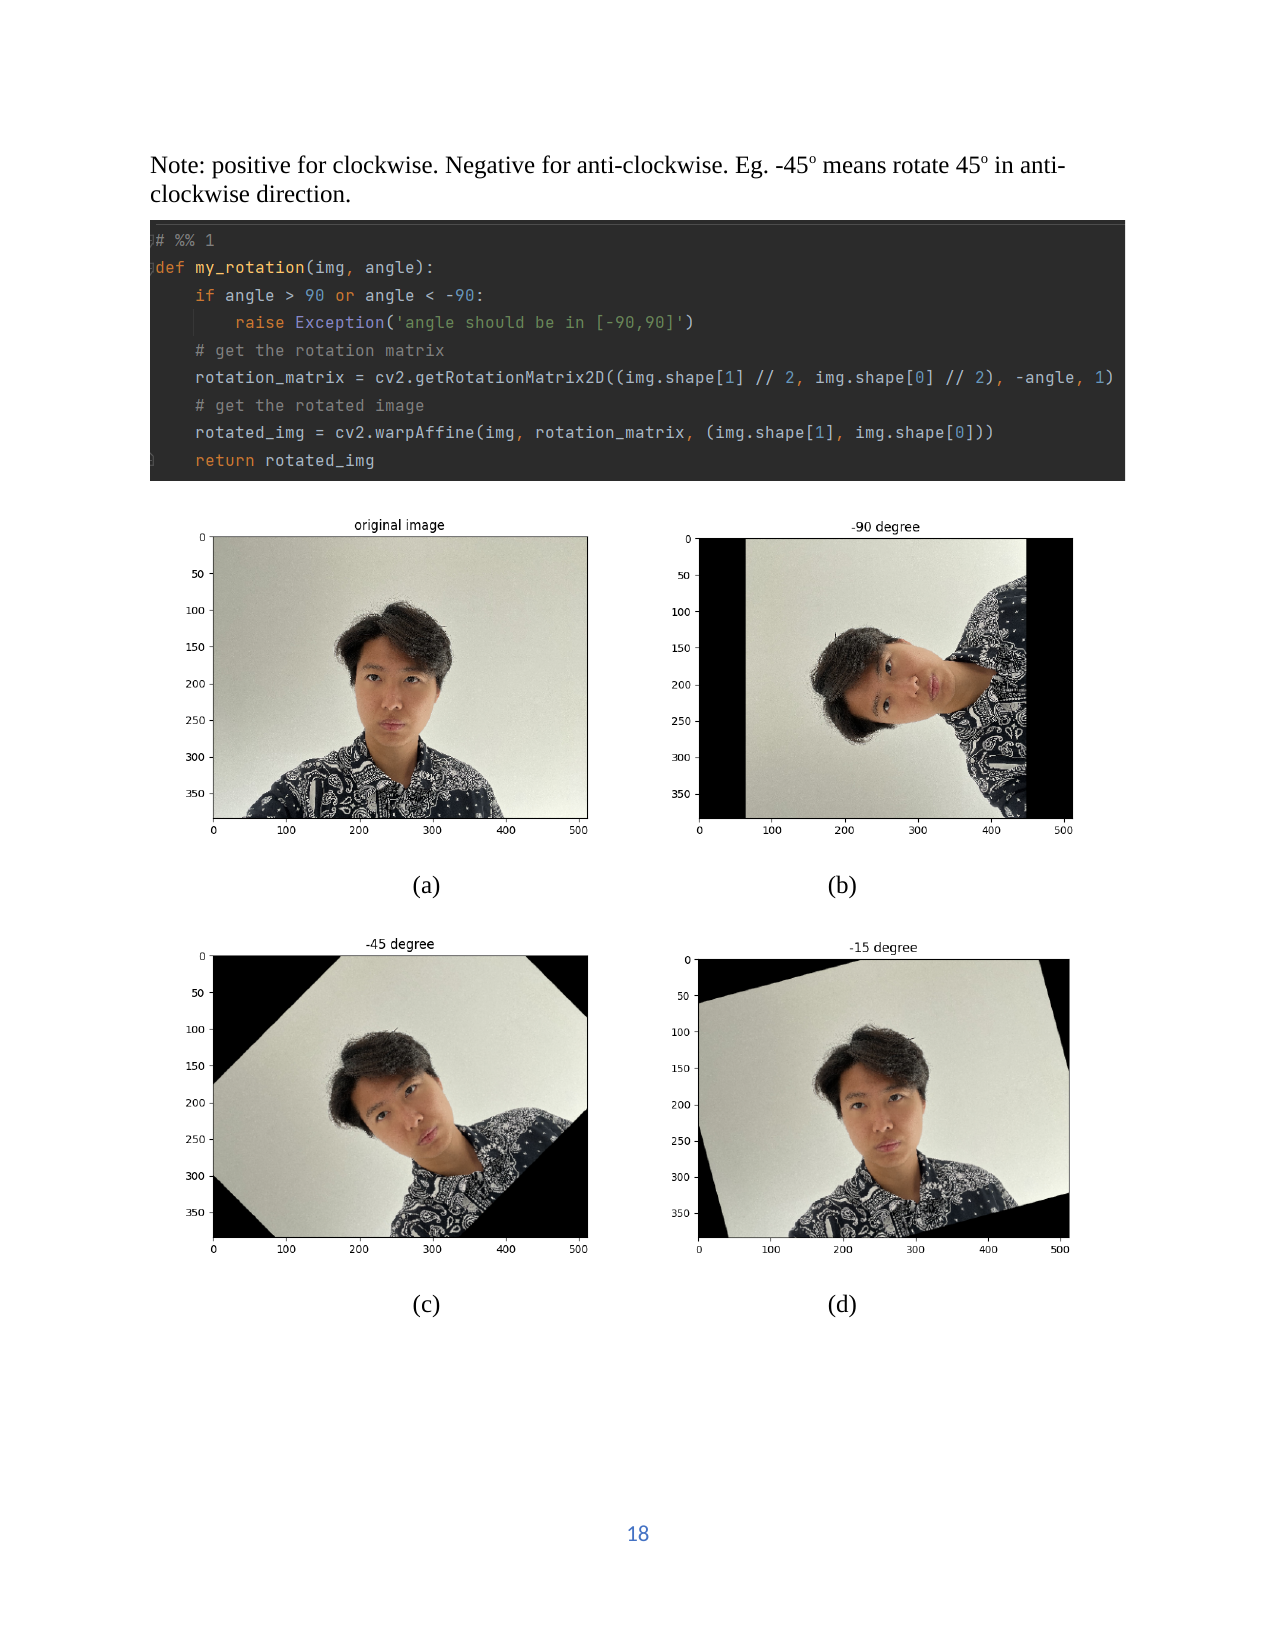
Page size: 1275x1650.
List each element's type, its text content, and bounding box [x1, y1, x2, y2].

text (c) (d) [412, 1289, 1125, 1318]
text (a) (b) [412, 870, 1125, 899]
picture [150, 911, 1118, 1277]
picture [150, 220, 1125, 481]
picture [150, 492, 1122, 858]
text Note: positive for clockwise. Negative for anti-clockwise. Eg. -45o means rotate 45o in anti-clockwise direction. [150, 150, 1125, 207]
